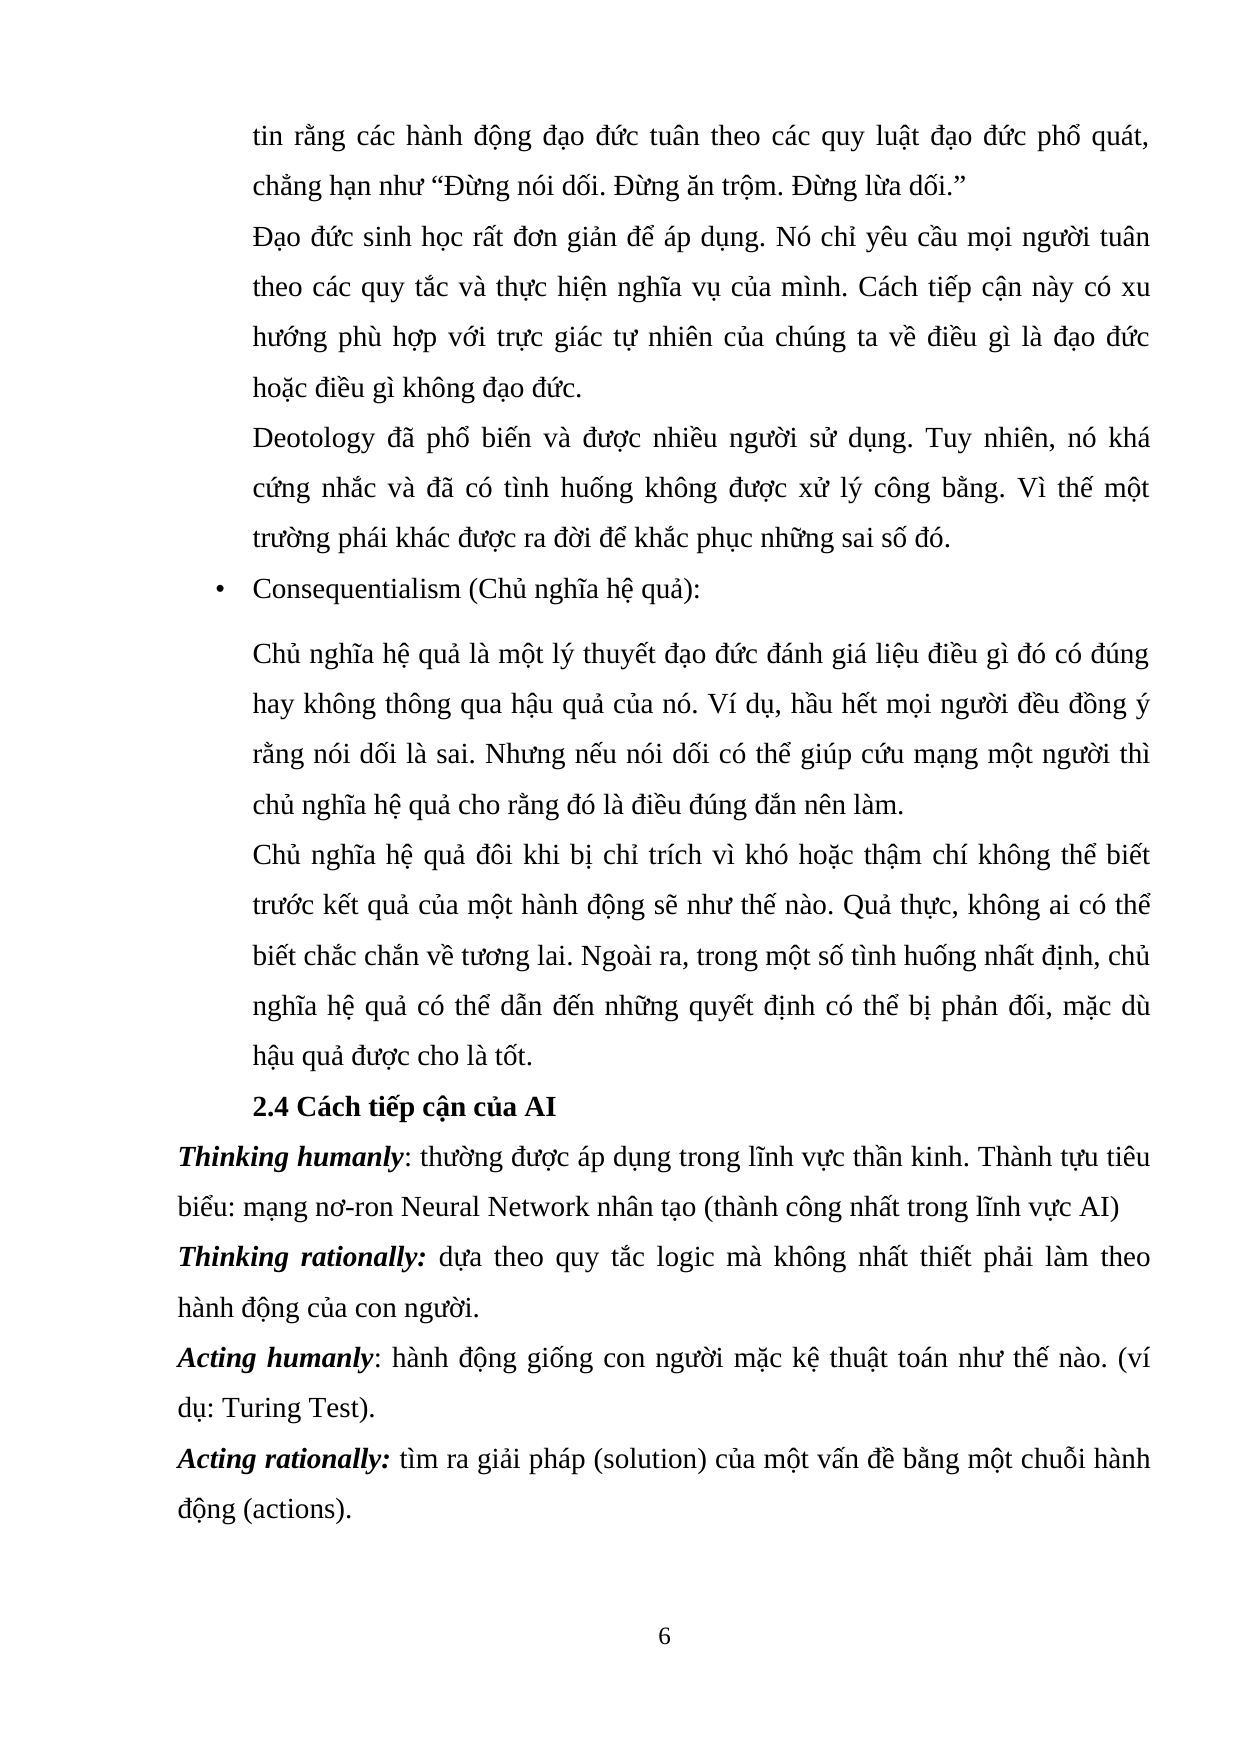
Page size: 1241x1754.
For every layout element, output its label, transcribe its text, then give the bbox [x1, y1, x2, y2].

text Acting rationally: tìm ra giải pháp (solution) của một vấn đề bằng một chuỗi hành động (actions). [177, 1441, 1152, 1525]
list Consequentialism (Chủ nghĩa hệ quả): [215, 571, 1152, 604]
text Thinking humanly: thường được áp dụng trong lĩnh vực thần kinh. Thành tựu tiêu biểu: mạng nơ-ron Neural Network nhân tạo (thành công nhất trong lĩnh vực AI) [177, 1139, 1152, 1223]
subtitle 2.4 Cách tiếp cận của AI [252, 1089, 1152, 1122]
text Đạo đức sinh học rất đơn giản để áp dụng. Nó chỉ yêu cầu mọi người tuân theo các quy tắc và thực hiện nghĩa vụ của mình. Cách tiếp cận này có xu hướng phù hợp với trực giác tự nhiên của chúng ta về điều gì là đạo đức hoặc điều gì không đạo đức. [252, 219, 1152, 403]
text Thinking rationally: dựa theo quy tắc logic mà không nhất thiết phải làm theo hành động của con người. [177, 1239, 1152, 1323]
text Deotology đã phổ biến và được nhiều người sử dụng. Tuy nhiên, nó khá cứng nhắc và đã có tình huống không được xử lý công bằng. Vì thế một trường phái khác được ra đời để khắc phục những sai số đó. [252, 420, 1152, 554]
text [252, 118, 1152, 202]
text Acting humanly: hành động giống con người mặc kệ thuật toán như thế nào. (ví dụ: Turing Test). [177, 1340, 1152, 1424]
text Chủ nghĩa hệ quả là một lý thuyết đạo đức đánh giá liệu điều gì đó có đúng hay không thông qua hậu quả của nó. Ví dụ, hầu hết mọi người đều đồng ý rằng nói dối là sai. Nhưng nếu nói dối có thể giúp cứu mạng một người thì chủ nghĩa hệ quả cho rằng đó là điều đúng đắn nên làm. [252, 636, 1152, 820]
text Chủ nghĩa hệ quả đôi khi bị chỉ trích vì khó hoặc thậm chí không thể biết trước kết quả của một hành động sẽ như thế nào. Quả thực, không ai có thể biết chắc chắn về tương lai. Ngoài ra, trong một số tình huống nhất định, chủ nghĩa hệ quả có thể dẫn đến những quyết định có thể bị phản đối, mặc dù hậu quả được cho là tốt. [252, 837, 1152, 1072]
